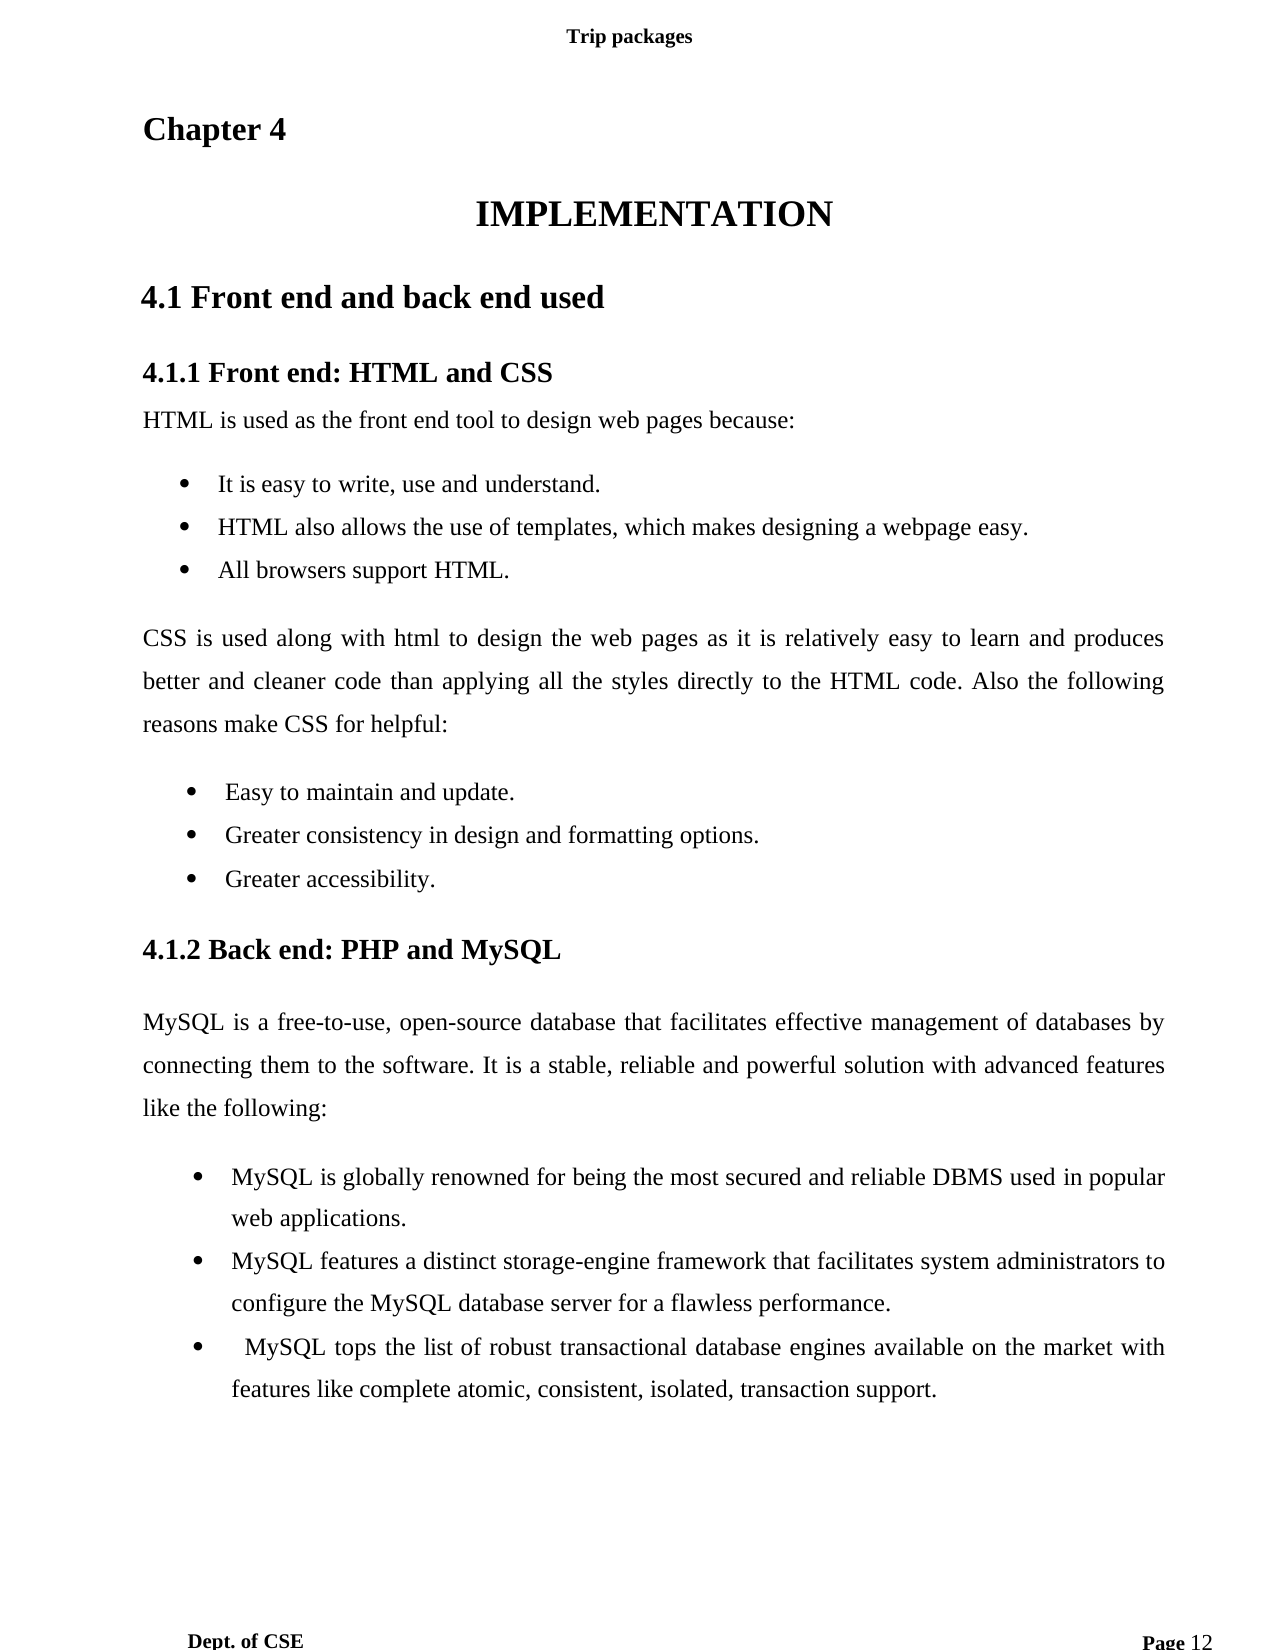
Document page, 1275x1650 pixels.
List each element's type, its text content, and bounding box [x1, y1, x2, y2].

list Greater accessibility. [187, 864, 1216, 892]
list MySQL is globally renowned for being the most secured and reliable DBMS used in popular web applications. [194, 1162, 1165, 1232]
list MySQL tops the list of robust transactional database engines available on the market with features like complete atomic, consistent, isolated, transaction support. [194, 1332, 1166, 1403]
list Easy to maintain and update. [187, 777, 1216, 806]
list All browsers support HTML. [180, 555, 1216, 584]
text CSS is used along with html to design the web pages as it is relatively easy to learn and produces better and cleaner code than applying all the styles directly to the HTML code. Also the following reasons make CSS for helpful: [143, 623, 1166, 738]
subtitle 4.1.2 Back end: PHP and MySQL [142, 932, 1216, 966]
list Greater consistency in design and formatting options. [187, 821, 1216, 849]
text MySQL is a free-to-use, open-source database that facilitates effective management of databases by connecting them to the software. It is a stable, reliable and powerful solution with advanced features like the following: [143, 1007, 1166, 1122]
list 4.1 Front end and back end used [74, 277, 1216, 315]
text HTML is used as the front end tool to design web pages because: [143, 405, 1216, 433]
list It is easy to write, use and understand. [180, 469, 1216, 498]
subtitle Chapter 4 [143, 109, 1216, 147]
list MySQL features a distinct storage-engine framework that facilitates system administrators to configure the MySQL database server for a flawless performance. [194, 1246, 1166, 1317]
list HTML also allows the use of templates, which makes designing a webpage easy. [180, 512, 1216, 541]
subtitle 4.1.1 Front end: HTML and CSS [142, 355, 1216, 389]
text IMPLEMENTATION [266, 191, 1043, 234]
